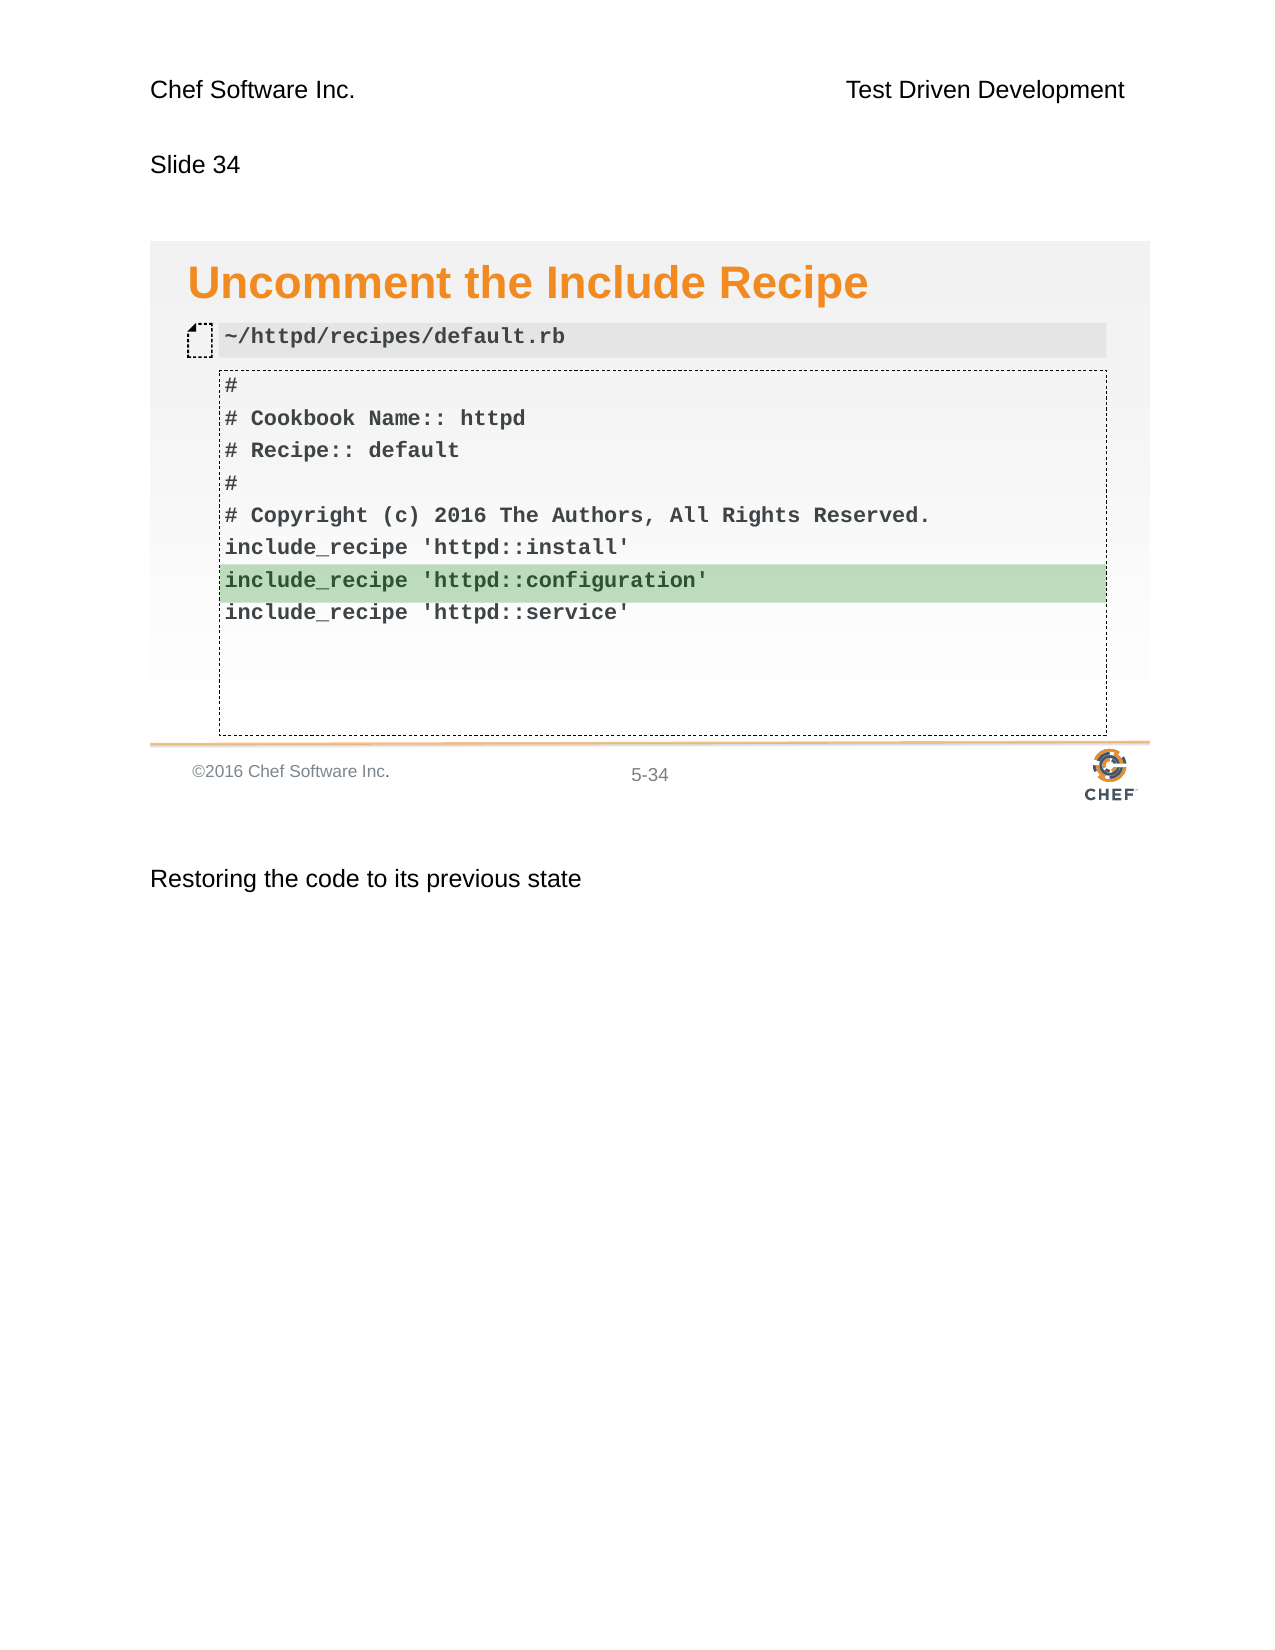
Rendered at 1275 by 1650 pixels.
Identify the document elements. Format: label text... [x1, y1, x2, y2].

text Restoring the code to its previous state [150, 864, 1125, 893]
text Slide 34 [150, 150, 1125, 179]
